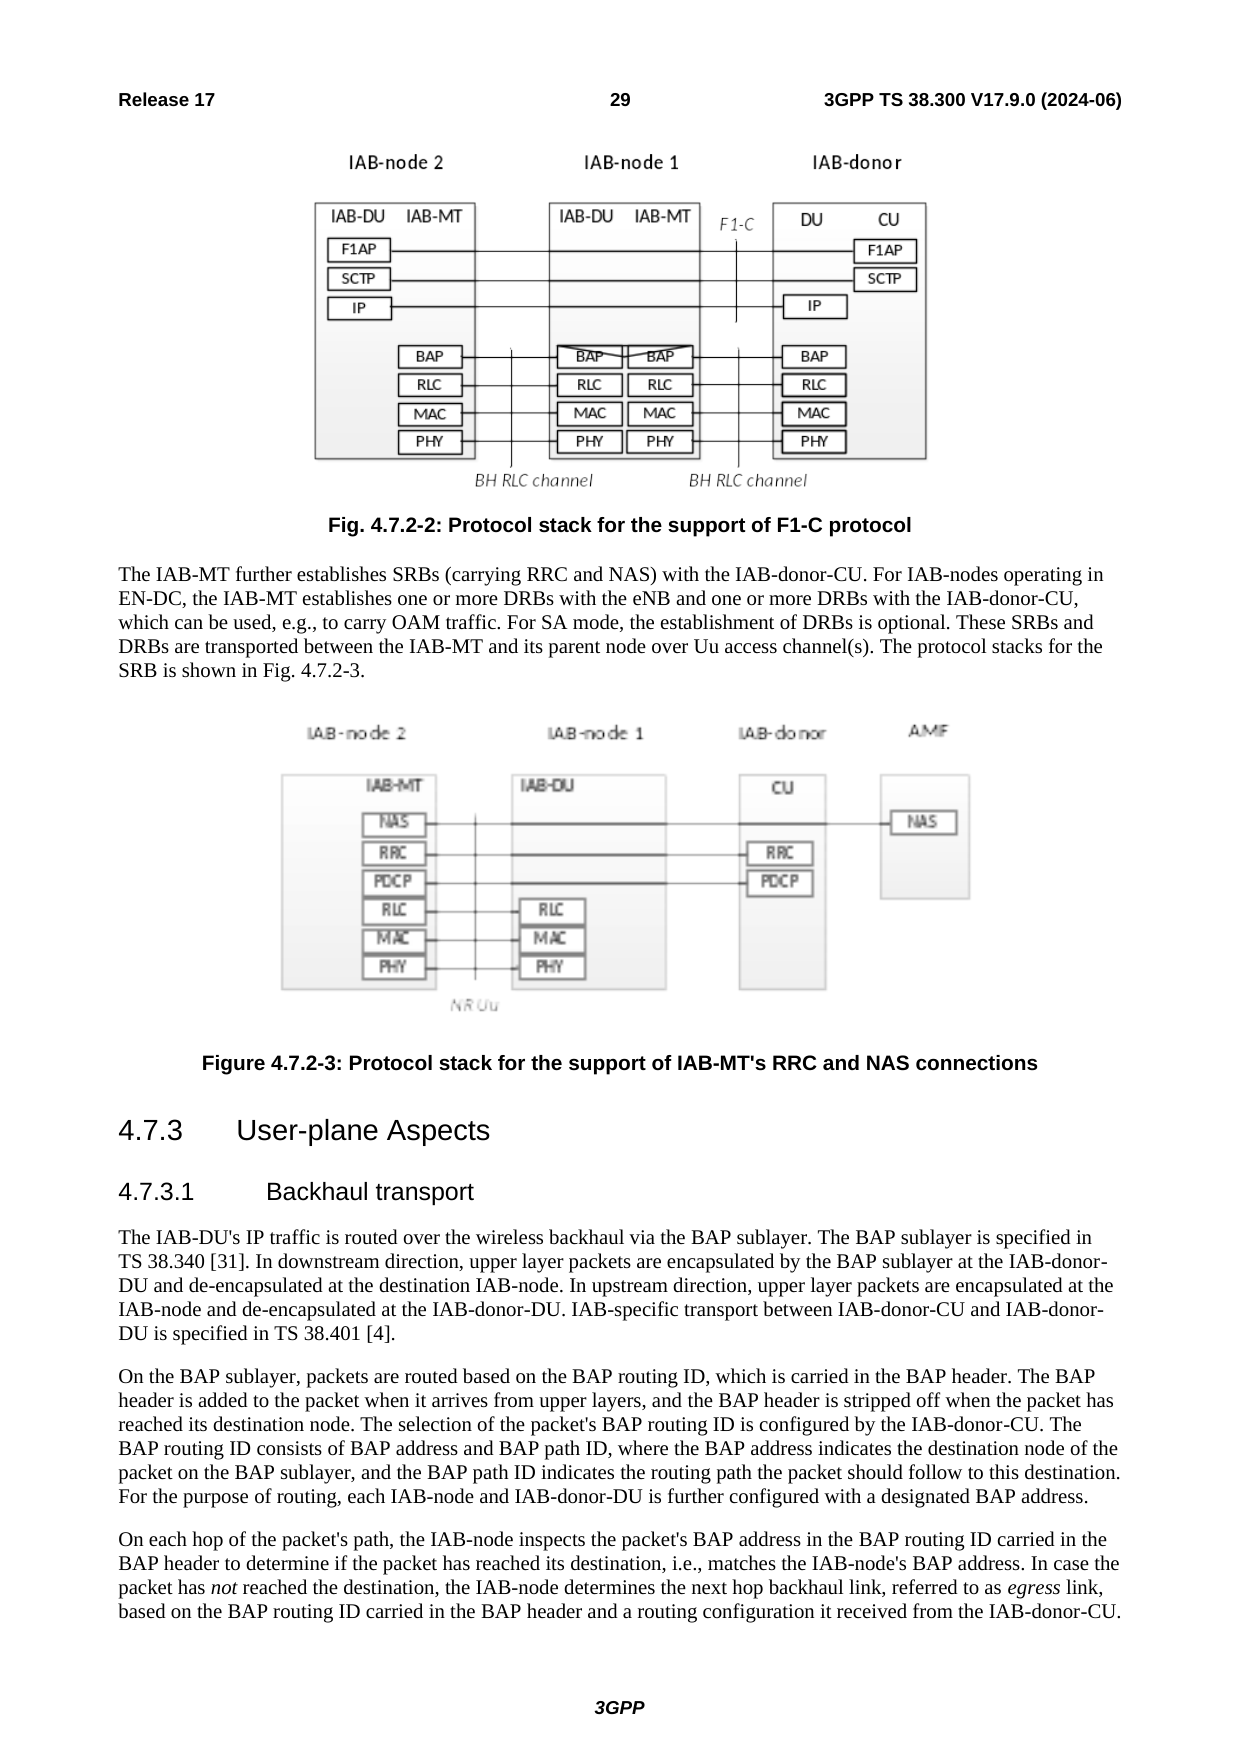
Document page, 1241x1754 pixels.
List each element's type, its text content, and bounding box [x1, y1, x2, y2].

subtitle 4.7.3 User-plane Aspects [118, 1113, 1122, 1146]
text Figure 4.7.2-3: Protocol stack for the support of IAB-MT's RRC and NAS connections [118, 1051, 1122, 1075]
subtitle 4.7.3.1 Backhaul transport [118, 1177, 1122, 1206]
text Fig. 4.7.2-2: Protocol stack for the support of F1-C protocol [118, 513, 1122, 537]
text The IAB-MT further establishes SRBs (carrying RRC and NAS) with the IAB-donor-CU. For IAB-nodes operating in EN-DC, the IAB-MT establishes one or more DRBs with the eNB and one or more DRBs with the IAB-donor-CU, which can be used, e.g., to carry OAM traffic. For SA mode, the establishment of DRBs is optional. These SRBs and DRBs are transported between the IAB-MT and its parent node over Uu access channel(s). The protocol stacks for the SRB is shown in Fig. 4.7.2-3. [118, 562, 1122, 682]
text On each hop of the packet's path, the IAB-node inspects the packet's BAP address in the BAP routing ID carried in the BAP header to determine if the packet has reached its destination, i.e., matches the IAB-node's BAP address. In case the packet has not reached the destination, the IAB-node determines the next hop backhaul link, referred to as egress link, based on the BAP routing ID carried in the BAP header and a routing configuration it received from the IAB-donor-CU. [118, 1527, 1122, 1623]
text The IAB-DU's IP traffic is routed over the wireless backhaul via the BAP sublayer. The BAP sublayer is specified in TS 38.340 [31]. In downstream direction, upper layer packets are encapsulated by the BAP sublayer at the IAB-donor-DU and de-encapsulated at the destination IAB-node. In upstream direction, upper layer packets are encapsulated at the IAB-node and de-encapsulated at the IAB-donor-DU. IAB-specific transport between IAB-donor-CU and IAB-donor-DU is specified in TS 38.401 [4]. [118, 1225, 1122, 1345]
text On the BAP sublayer, packets are routed based on the BAP routing ID, which is carried in the BAP header. The BAP header is added to the packet when it arrives from upper layers, and the BAP header is stripped off when the packet has reached its destination node. The selection of the packet's BAP routing ID is configured by the IAB-donor-CU. The BAP routing ID consists of BAP address and BAP path ID, where the BAP address indicates the destination node of the packet on the BAP sublayer, and the BAP path ID indicates the routing path the packet should follow to this destination. For the purpose of routing, each IAB-node and IAB-donor-DU is further configured with a designated BAP address. [118, 1364, 1122, 1508]
